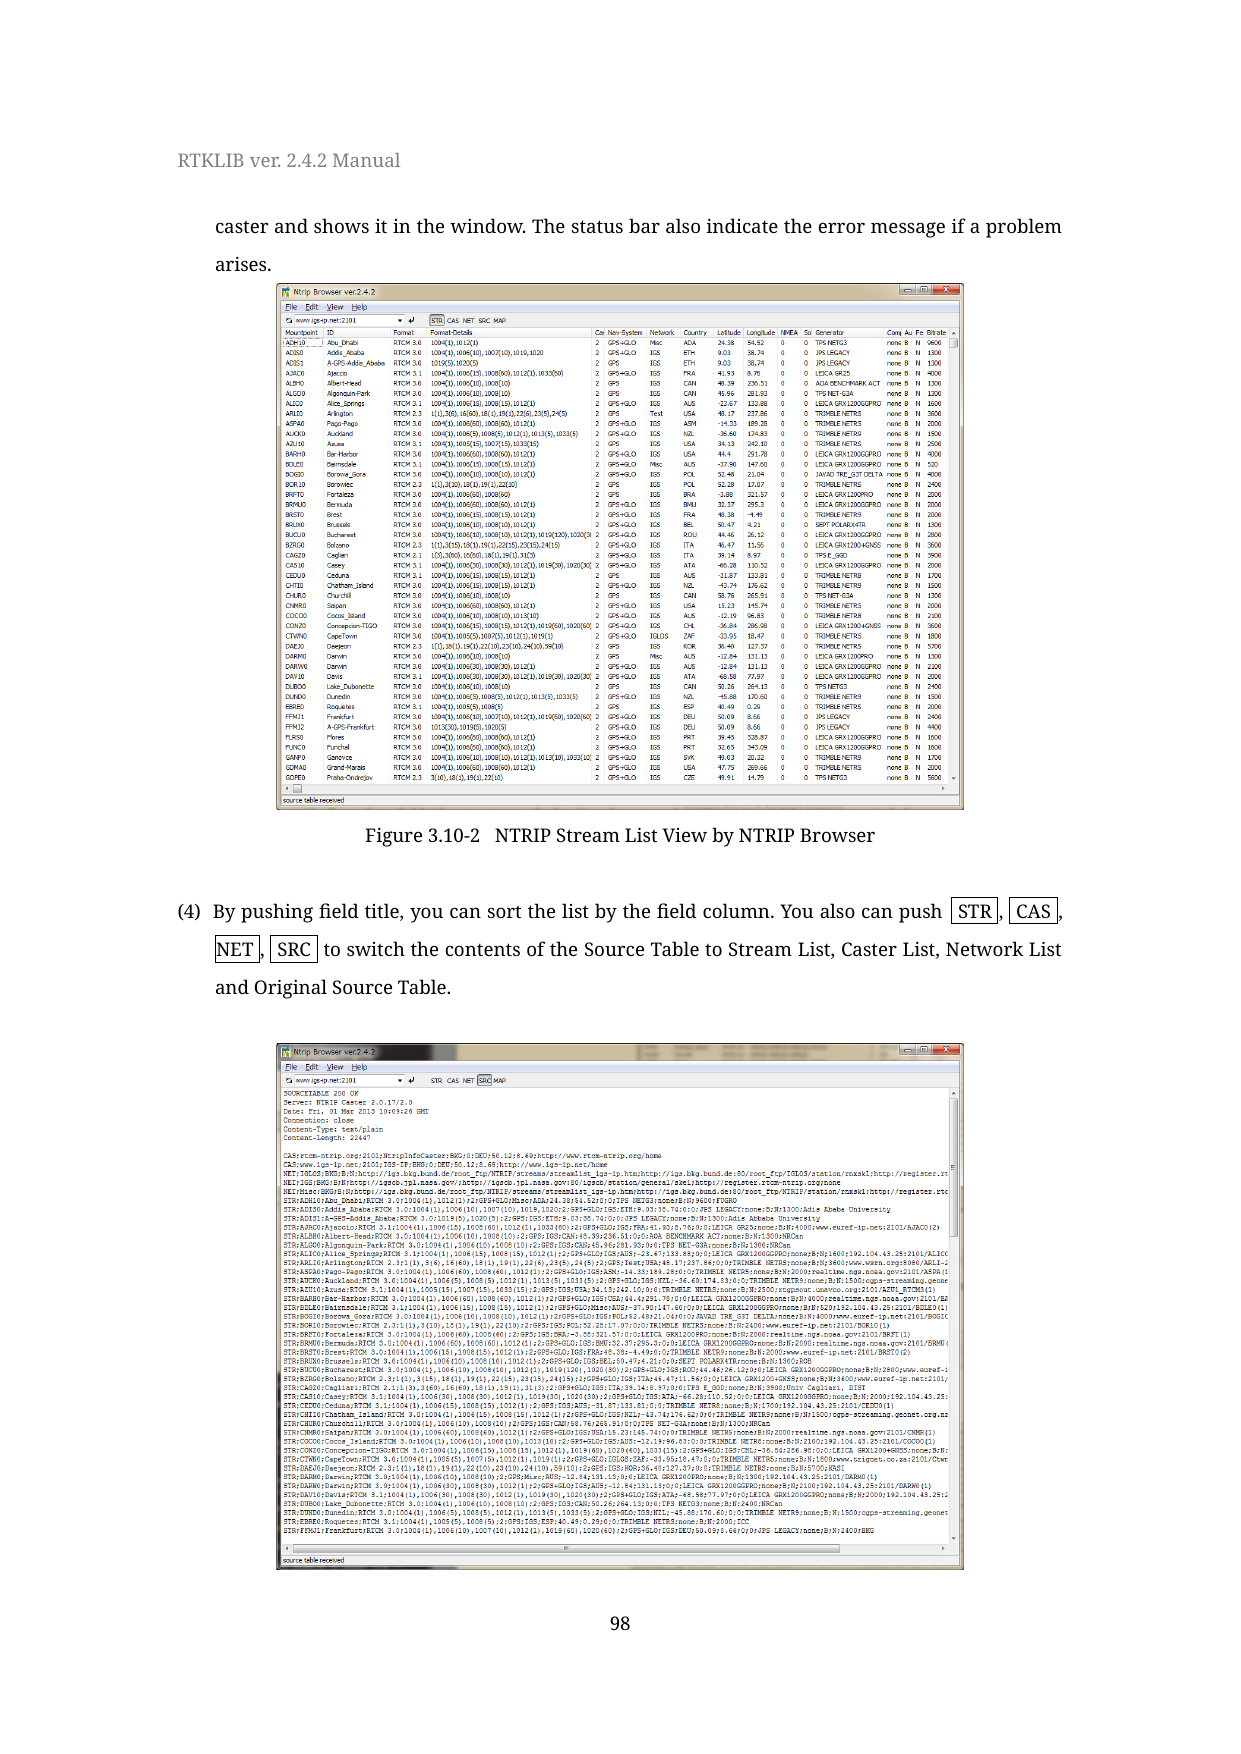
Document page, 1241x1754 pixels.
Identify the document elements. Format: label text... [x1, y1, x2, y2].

picture [276, 283, 964, 810]
picture [276, 1043, 964, 1570]
list By pushing field title, you can sort the list by the field column. You also can push STR , CAS , NET , SRC to switch the contents of the Source Table to Stream List, Caster List, Network List and Original Source Table. [177, 892, 1063, 1006]
text Figure 3.10-2 NTRIP Stream List View by NTRIP Browser [177, 816, 1063, 854]
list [177, 207, 1063, 283]
